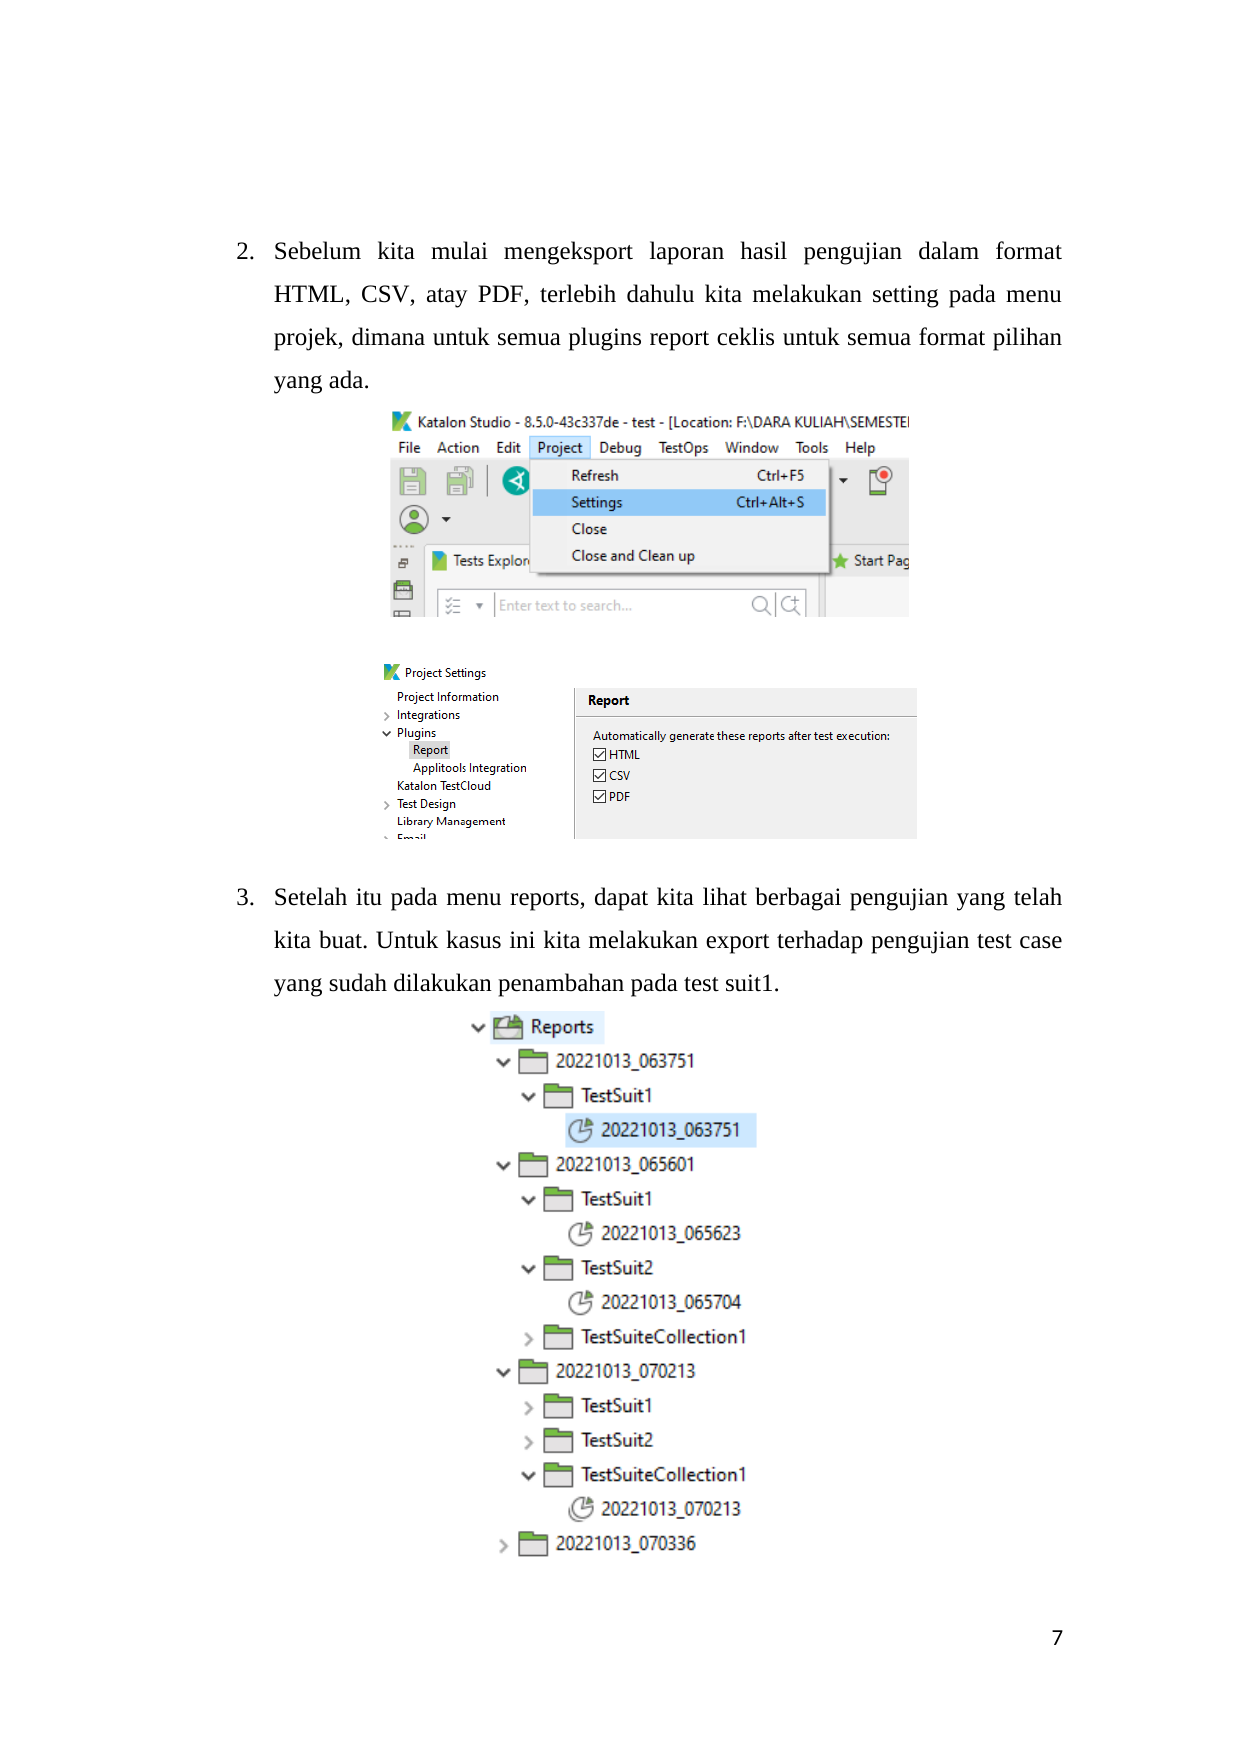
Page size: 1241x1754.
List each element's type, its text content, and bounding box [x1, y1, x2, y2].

list Sebelum kita mulai mengeksport laporan hasil pengujian dalam format HTML, CSV, atay PDF, terlebih dahulu kita melakukan setting pada menu projek, dimana untuk semua plugins report ceklis untuk semua format pilihan yang ada. [236, 236, 1063, 394]
picture [470, 1011, 829, 1566]
picture [390, 408, 909, 617]
list Setelah itu pada menu reports, dapat kita lihat berbagai pengujian yang telah kita buat. Untuk kasus ini kita melakukan export terhadap pengujian test case yang sudah dilakukan penambahan pada test suit1. [236, 882, 1063, 997]
picture [382, 659, 917, 839]
